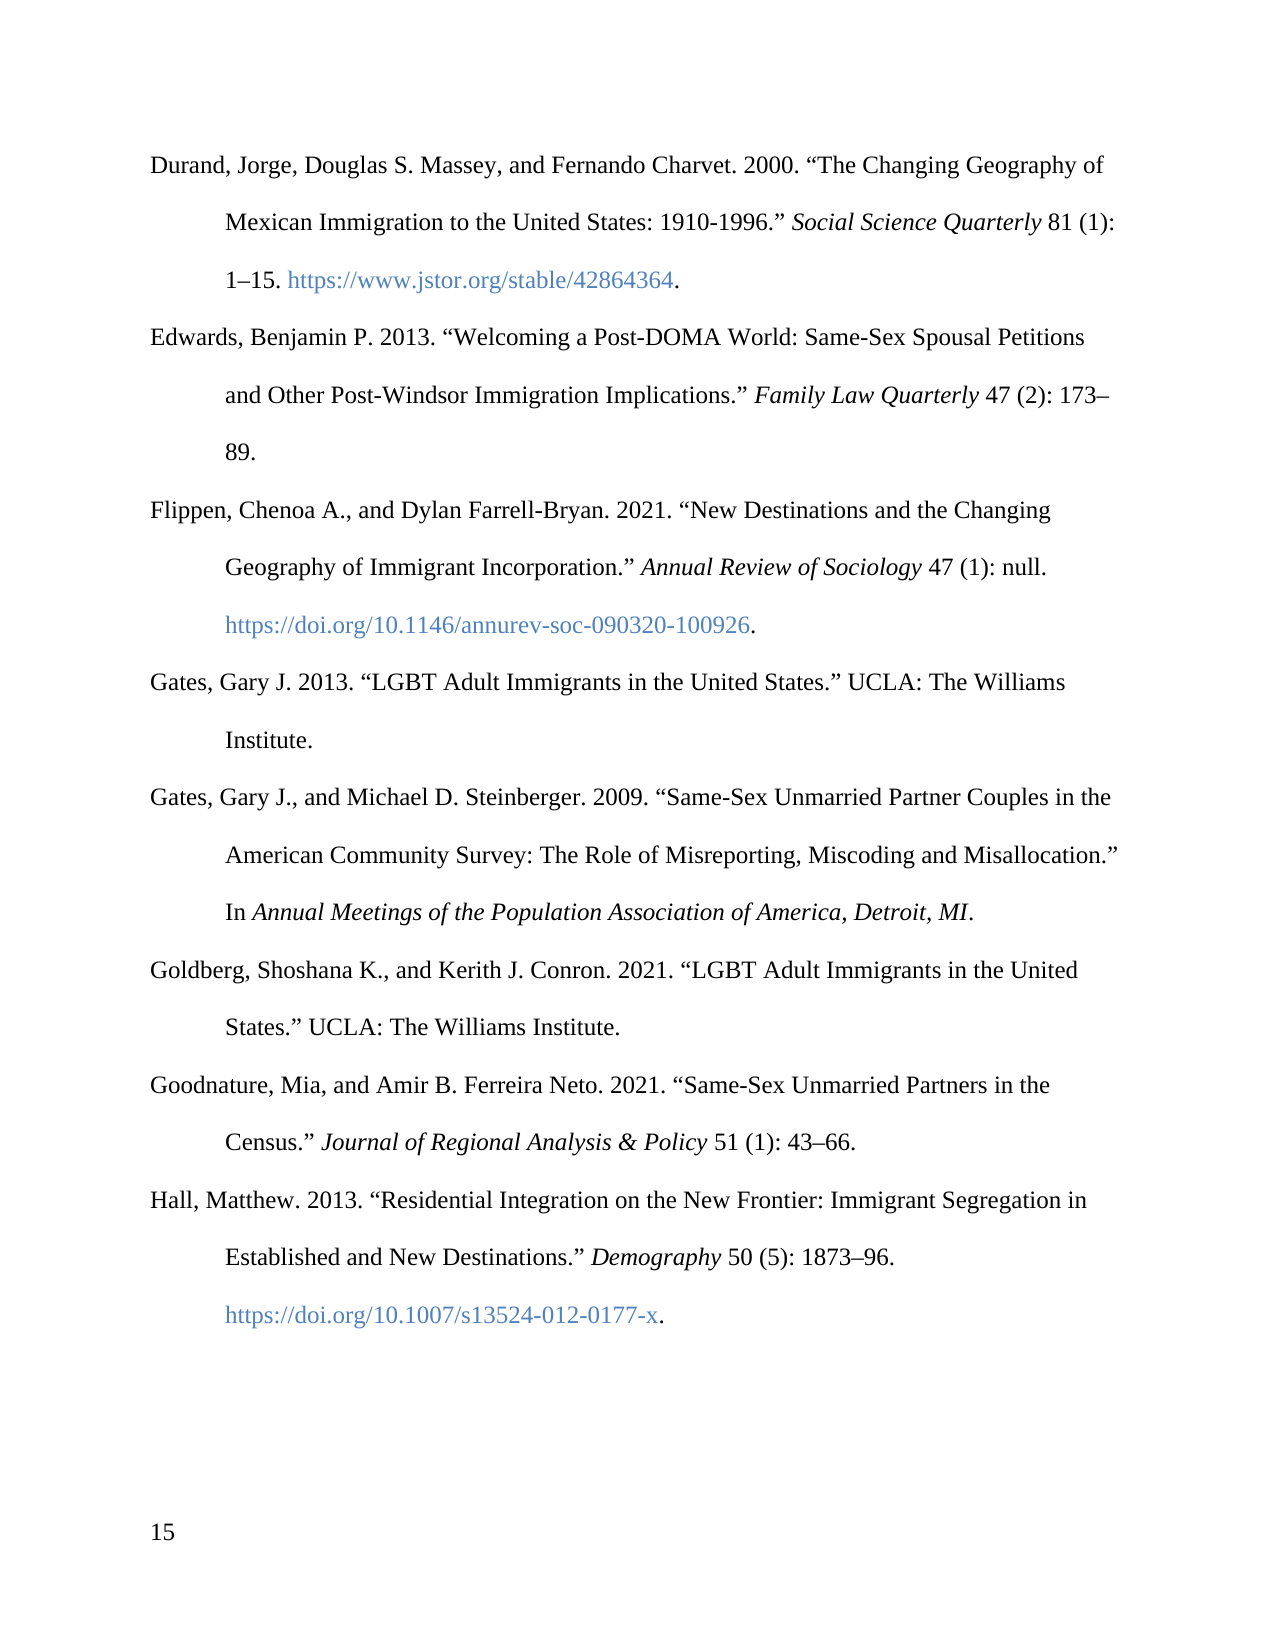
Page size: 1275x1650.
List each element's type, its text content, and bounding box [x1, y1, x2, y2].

text Durand, Jorge, Douglas S. Massey, and Fernando Charvet. 2000. “The Changing Geography of Mexican Immigration to the United States: 1910-1996.” Social Science Quarterly 81 (1): 1–15. https://www.jstor.org/stable/42864364. [150, 150, 1125, 294]
text Flippen, Chenoa A., and Dylan Farrell-Bryan. 2021. “New Destinations and the Changing Geography of Immigrant Incorporation.” Annual Review of Sociology 47 (1): null. https://doi.org/10.1146/annurev-soc-090320-100926. [150, 495, 1125, 639]
text Hall, Matthew. 2013. “Residential Integration on the New Frontier: Immigrant Segregation in Established and New Destinations.” Demography 50 (5): 1873–96. https://doi.org/10.1007/s13524-012-0177-x. [150, 1185, 1125, 1329]
text Goldberg, Shoshana K., and Kerith J. Conron. 2021. “LGBT Adult Immigrants in the United States.” UCLA: The Williams Institute. [150, 955, 1125, 1041]
text Gates, Gary J. 2013. “LGBT Adult Immigrants in the United States.” UCLA: The Williams Institute. [150, 667, 1125, 754]
text Edwards, Benjamin P. 2013. “Welcoming a Post-DOMA World: Same-Sex Spousal Petitions and Other Post-Windsor Immigration Implications.” Family Law Quarterly 47 (2): 173–89. [150, 322, 1125, 466]
text Goodnature, Mia, and Amir B. Ferreira Neto. 2021. “Same-Sex Unmarried Partners in the Census.” Journal of Regional Analysis & Policy 51 (1): 43–66. [150, 1070, 1125, 1156]
text Gates, Gary J., and Michael D. Steinberger. 2009. “Same-Sex Unmarried Partner Couples in the American Community Survey: The Role of Misreporting, Miscoding and Misallocation.” In Annual Meetings of the Population Association of America, Detroit, MI. [150, 782, 1125, 926]
